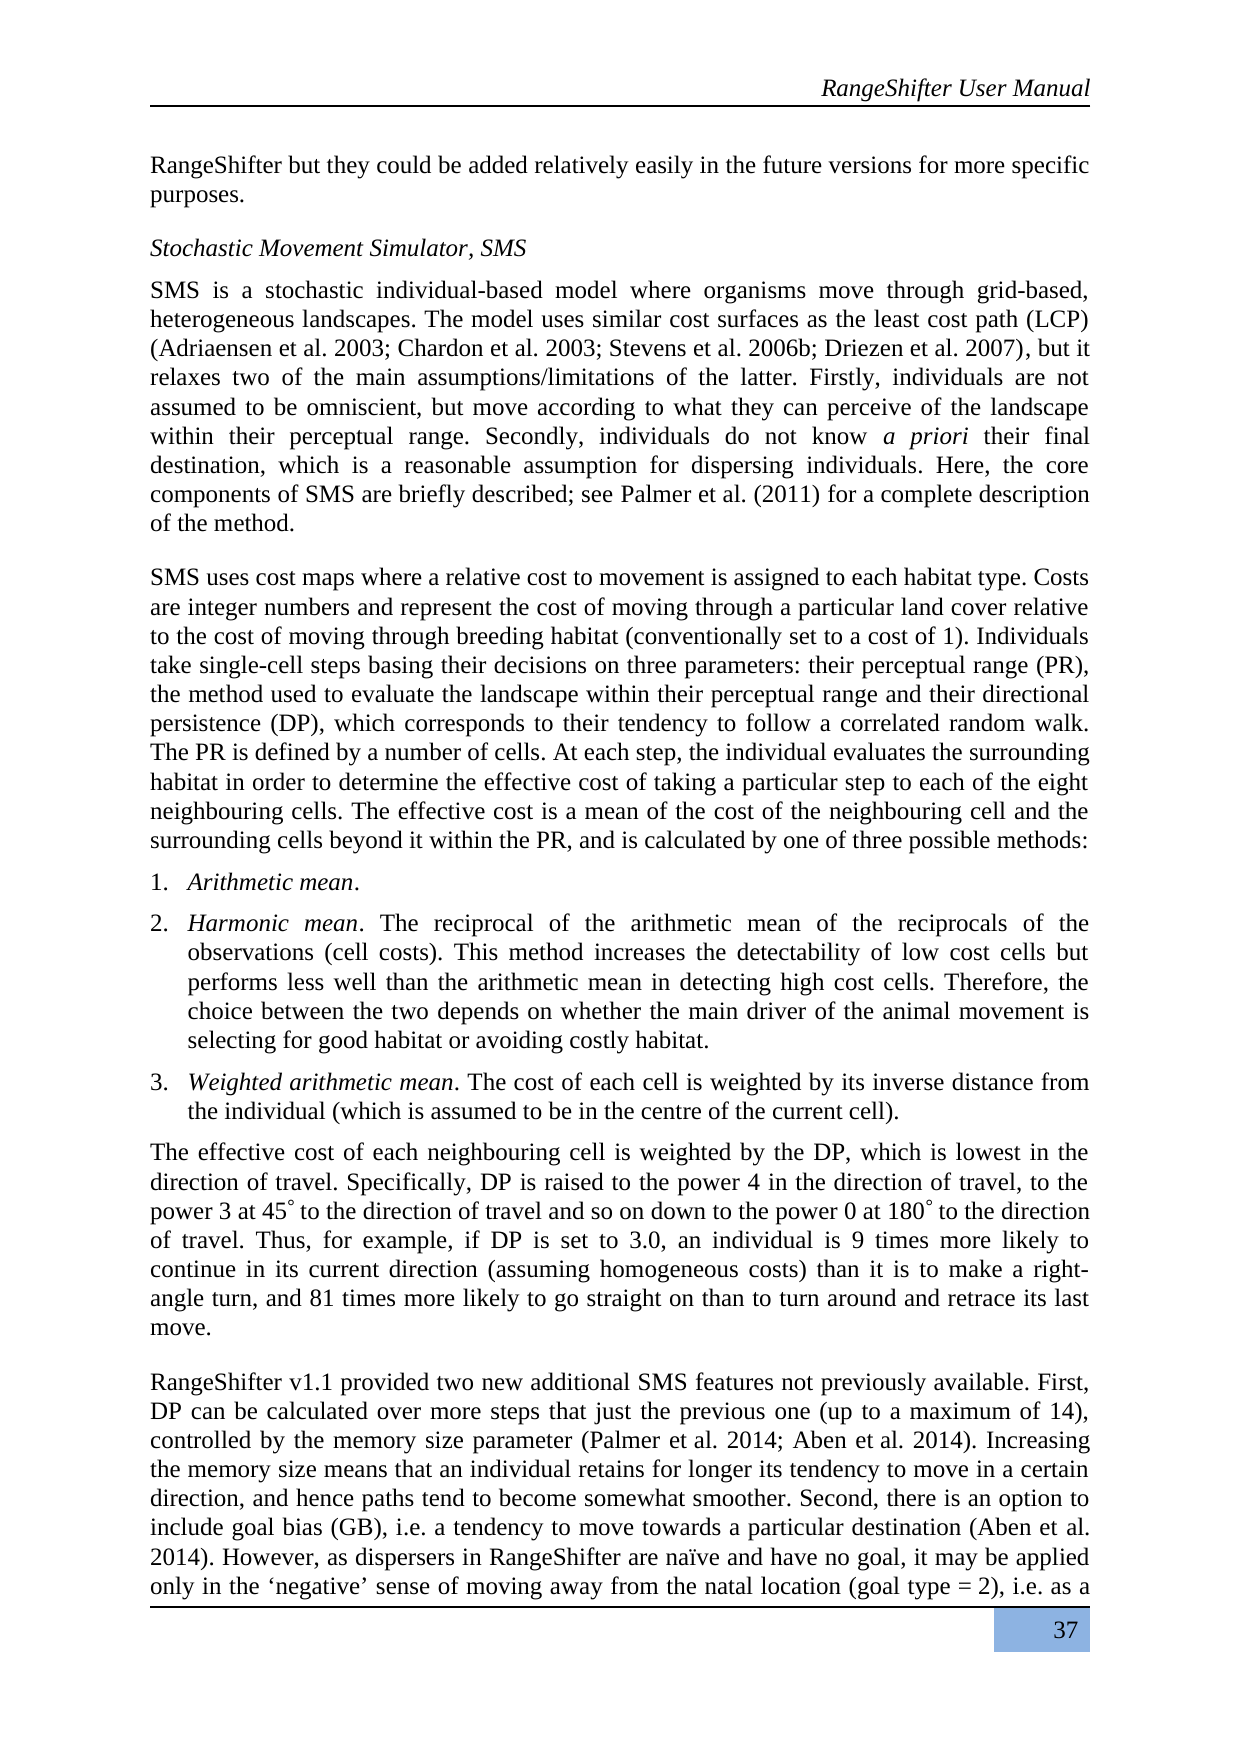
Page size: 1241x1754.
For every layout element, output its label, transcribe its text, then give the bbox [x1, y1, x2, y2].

text Harmonic mean. The reciprocal of the arithmetic mean of the reciprocals of the observations (cell costs). This method increases the detectability of low cost cells but performs less well than the arithmetic mean in detecting high cost cells. Therefore, the choice between the two depends on whether the main driver of the animal movement is selecting for good habitat or avoiding costly habitat. [150, 908, 1090, 1054]
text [150, 1367, 1090, 1600]
list SMS is a stochastic individual-based model where organisms move through grid-based, heterogeneous landscapes. The model uses similar cost surfaces as the least cost path (LCP) (Adriaensen et al. 2003; Chardon et al. 2003; Stevens et al. 2006b; Driezen et al. 2007), but it relaxes two of the main assumptions/limitations of the latter. Firstly, individuals are not assumed to be omniscient, but move according to what they can perceive of the landscape within their perceptual range. Secondly, individuals do not know a priori their final destination, which is a reasonable assumption for dispersing individuals. Here, the core components of SMS are briefly described; see Palmer et al. (2011) for a complete description of the method. [150, 275, 1090, 537]
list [150, 150, 1090, 208]
subtitle Stochastic Movement Simulator, SMS [150, 233, 1090, 262]
text Weighted arithmetic mean. The cost of each cell is weighted by its inverse distance from the individual (which is assumed to be in the centre of the current cell). [150, 1067, 1090, 1125]
text SMS uses cost maps where a relative cost to movement is assigned to each habitat type. Costs are integer numbers and represent the cost of moving through a particular land cover relative to the cost of moving through breeding habitat (conventionally set to a cost of 1). Individuals take single-cell steps basing their decisions on three parameters: their perceptual range (PR), the method used to evaluate the landscape within their perceptual range and their directional persistence (DP), which corresponds to their tendency to follow a correlated random walk. The PR is defined by a number of cells. At each step, the individual evaluates the surrounding habitat in order to determine the effective cost of taking a particular step to each of the eight neighbouring cells. The effective cost is a mean of the cost of the neighbouring cell and the surrounding cells beyond it within the PR, and is calculated by one of three possible methods: [150, 562, 1090, 854]
text The effective cost of each neighbouring cell is weighted by the DP, which is lowest in the direction of travel. Specifically, DP is raised to the power 4 in the direction of travel, to the power 3 at 45 to the direction of travel and so on down to the power 0 at 180 to the direction of travel. Thus, for example, if DP is set to 3.0, an individual is 9 times more likely to continue in its current direction (assuming homogeneous costs) than it is to make a right-angle turn, and 81 times more likely to go straight on than to turn around and retrace its last move. [150, 1137, 1090, 1342]
list Arithmetic mean. [150, 867, 1090, 896]
